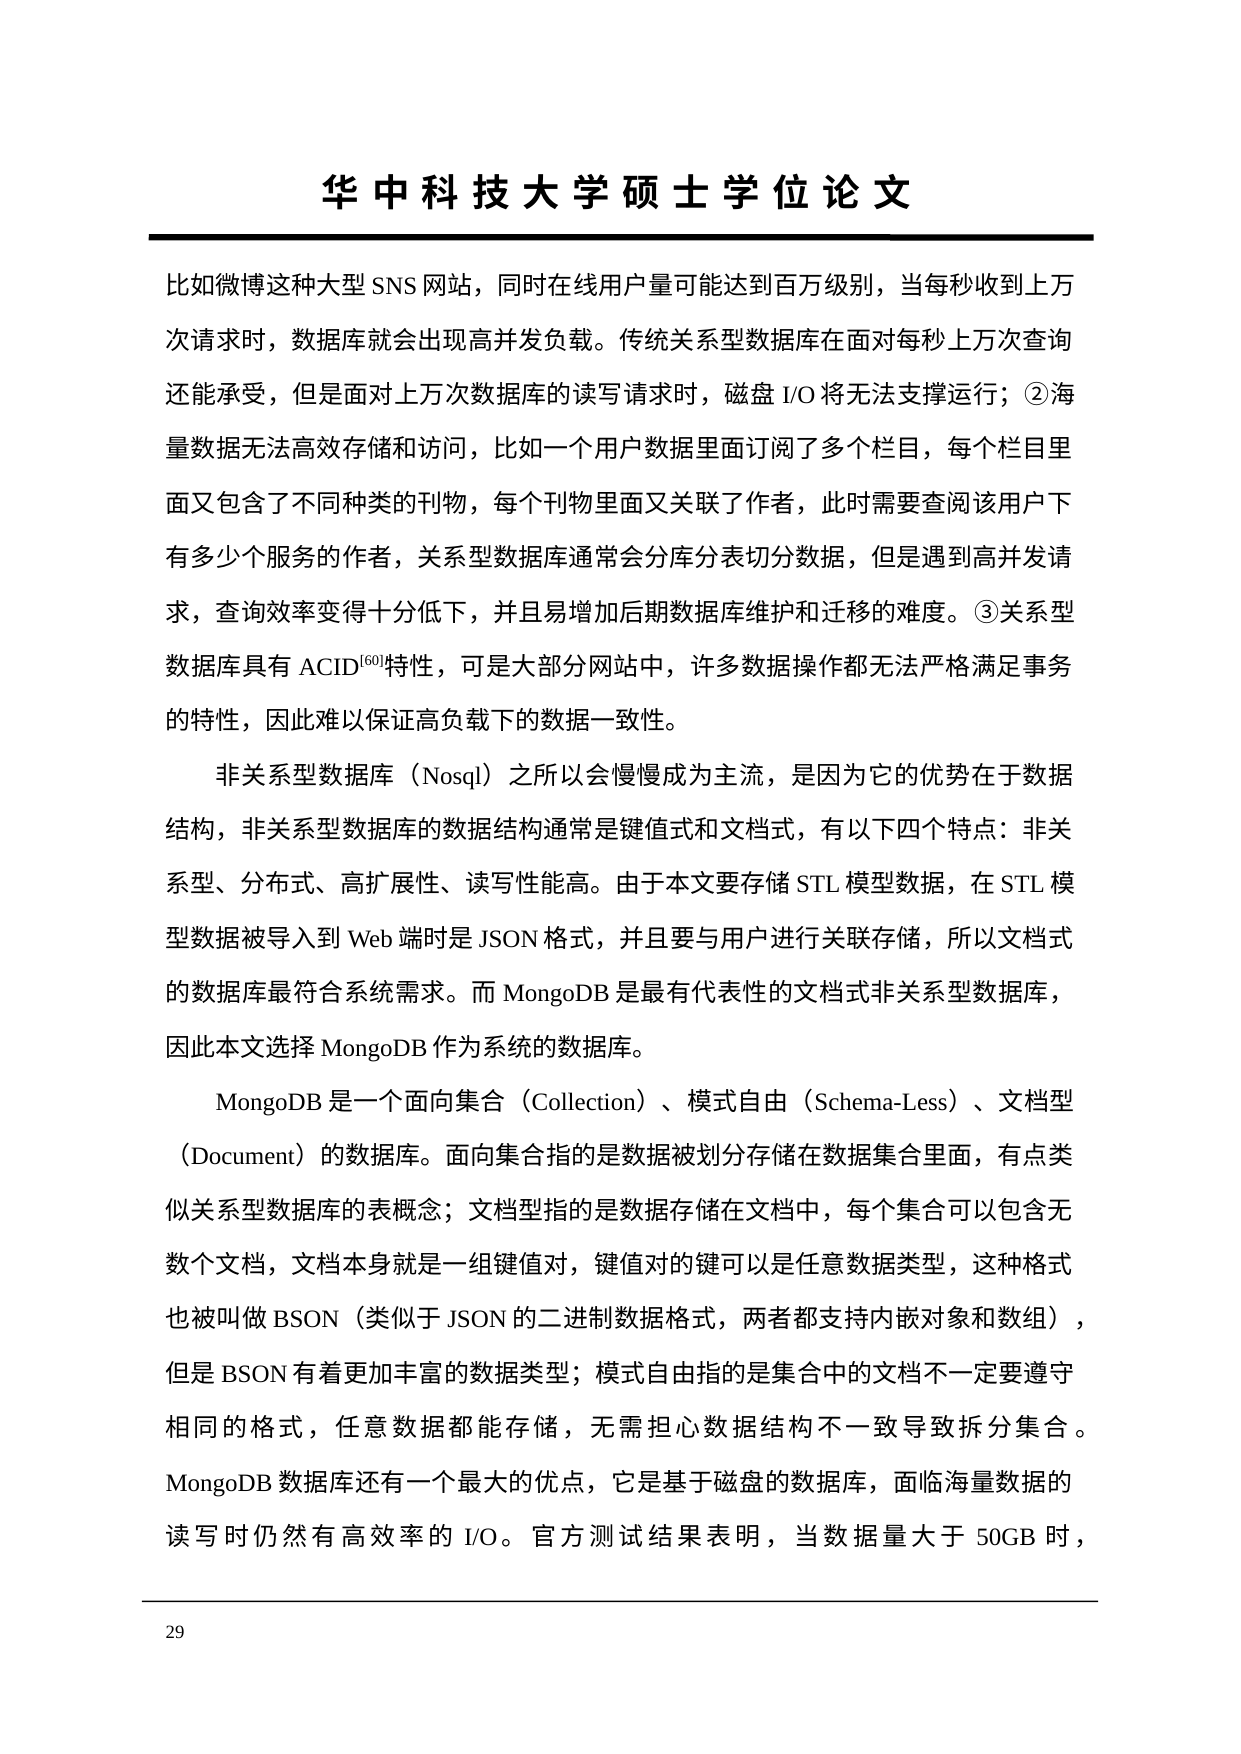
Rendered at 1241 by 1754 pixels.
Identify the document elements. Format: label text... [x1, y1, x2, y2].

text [165, 266, 1075, 737]
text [165, 1081, 1075, 1553]
text 非关系型数据库（Nosql）之所以会慢慢成为主流，是因为它的优势在于数据结构，非关系型数据库的数据结构通常是键值式和文档式，有以下四个特点：非关系型、分布式、高扩展性、读写性能高。由于本文要存储STL模型数据，在STL模型数据被导入到Web端时是JSON格式，并且要与用户进行关联存储，所以文档式的数据库最符合系统需求。而MongoDB是最有代表性的文档式非关系型数据库，因此本文选择MongoDB作为系统的数据库。 [165, 755, 1075, 1063]
